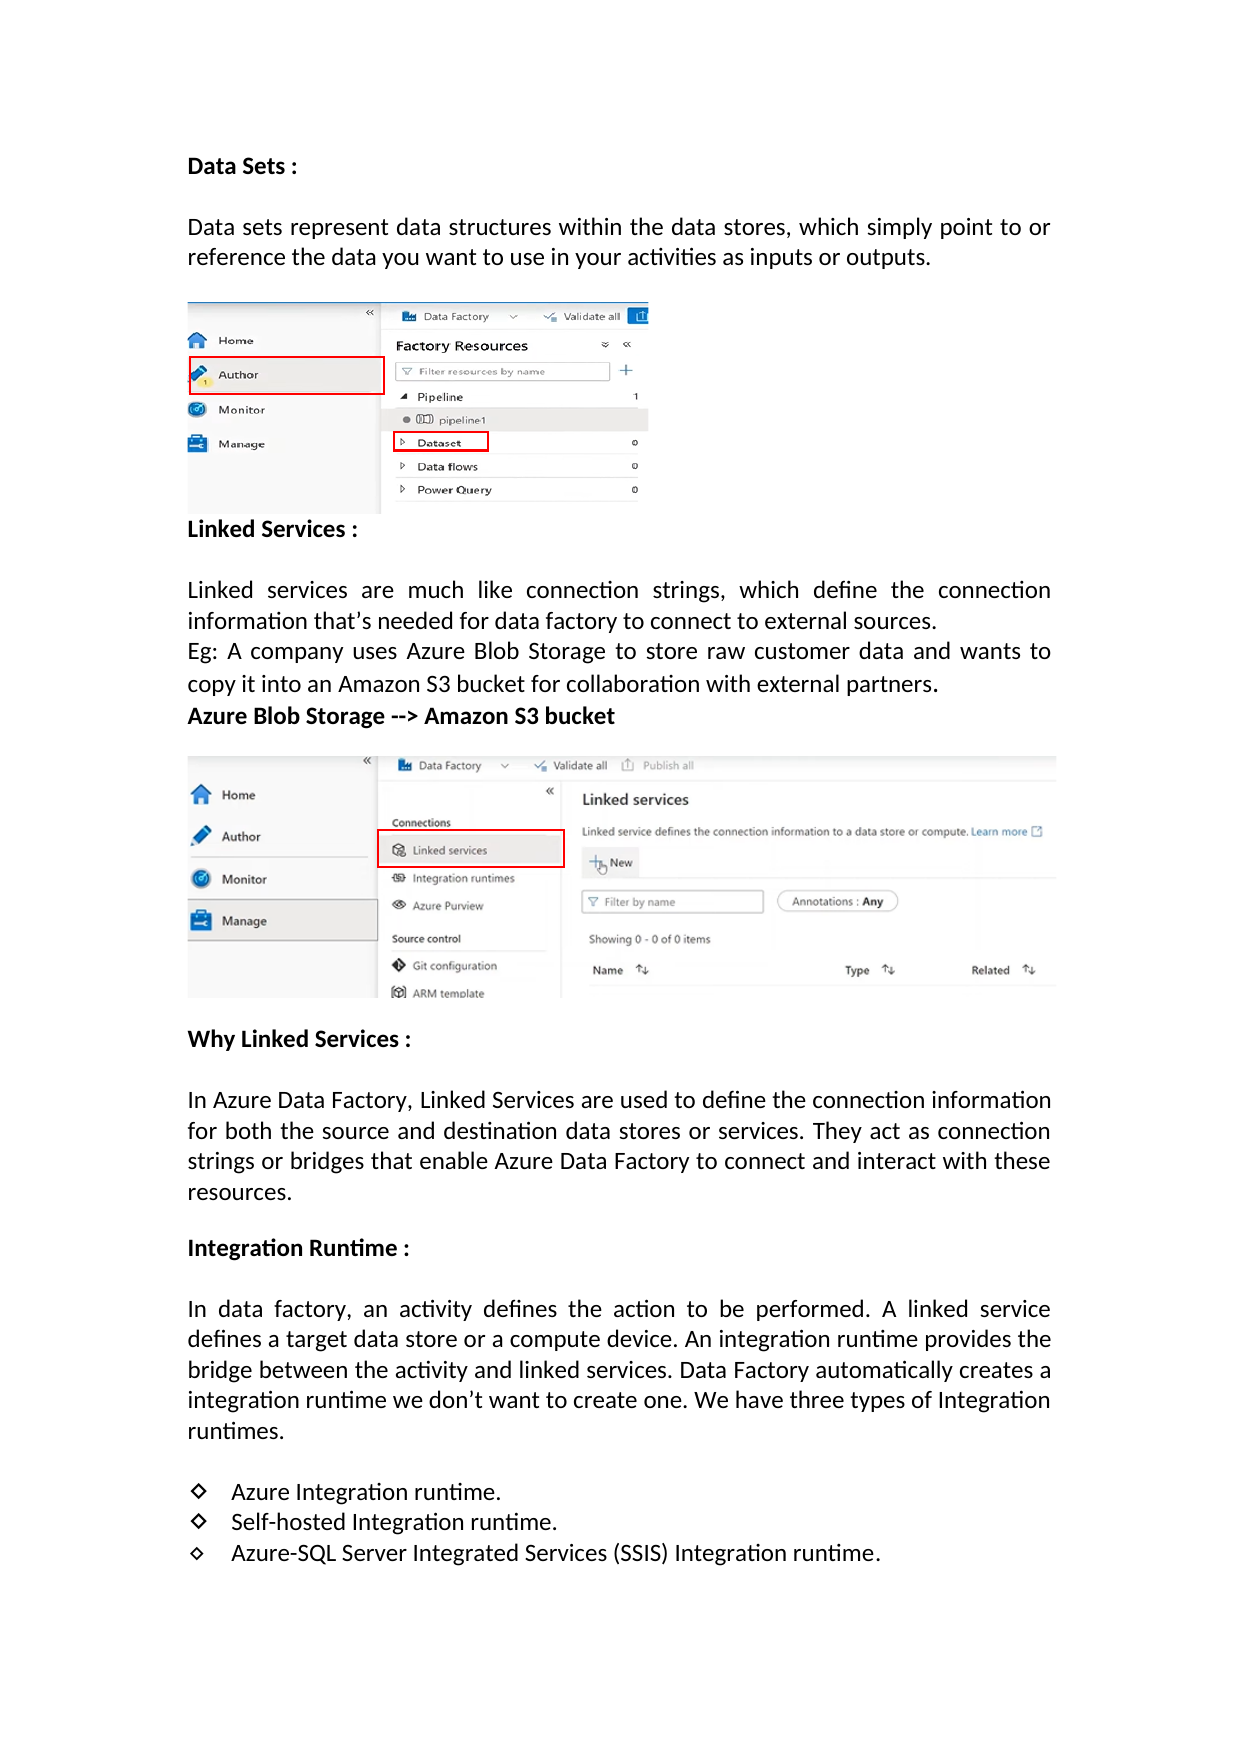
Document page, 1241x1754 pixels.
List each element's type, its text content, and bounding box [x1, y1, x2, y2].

text Why Linked Services : [187, 1023, 1053, 1054]
picture [187, 756, 1057, 998]
list Self-hosted Integration runtime. [187, 1506, 1053, 1537]
text In Azure Data Factory, Linked Services are used to define the connection information for both the source and destination data stores or services. They act as connection strings or bridges that enable Azure Data Factory to connect and interact with these resources. [187, 1084, 1053, 1206]
list Azure Integration runtime. [187, 1476, 1053, 1506]
text Linked services are much like connection strings, which define the connection information that’s needed for data factory to connect to external sources. Eg: A company uses Azure Blob Storage to store raw customer data and wants to copy it into an Amazon S3 bucket for collaboration with external partners. Azure Blob Storage --> Amazon S3 bucket [187, 574, 1053, 756]
text Integration Runtime : [187, 1232, 1053, 1262]
list Azure-SQL Server Integrated Services (SSIS) Integration runtime. [187, 1537, 1053, 1567]
list In data factory, an activity defines the action to be performed. A linked service defines a target data store or a compute device. An integration runtime provides the bridge between the activity and linked services. Data Factory automatically creates a integration runtime we don’t want to create one. We have three types of Integration runtimes. [187, 1293, 1053, 1445]
text Data Sets : [187, 150, 1053, 181]
text Linked Services : [187, 513, 1053, 544]
text Data sets represent data structures within the data stores, which simply point to or reference the data you want to use in your activities as inputs or outputs. [187, 211, 1053, 272]
picture [187, 302, 649, 514]
